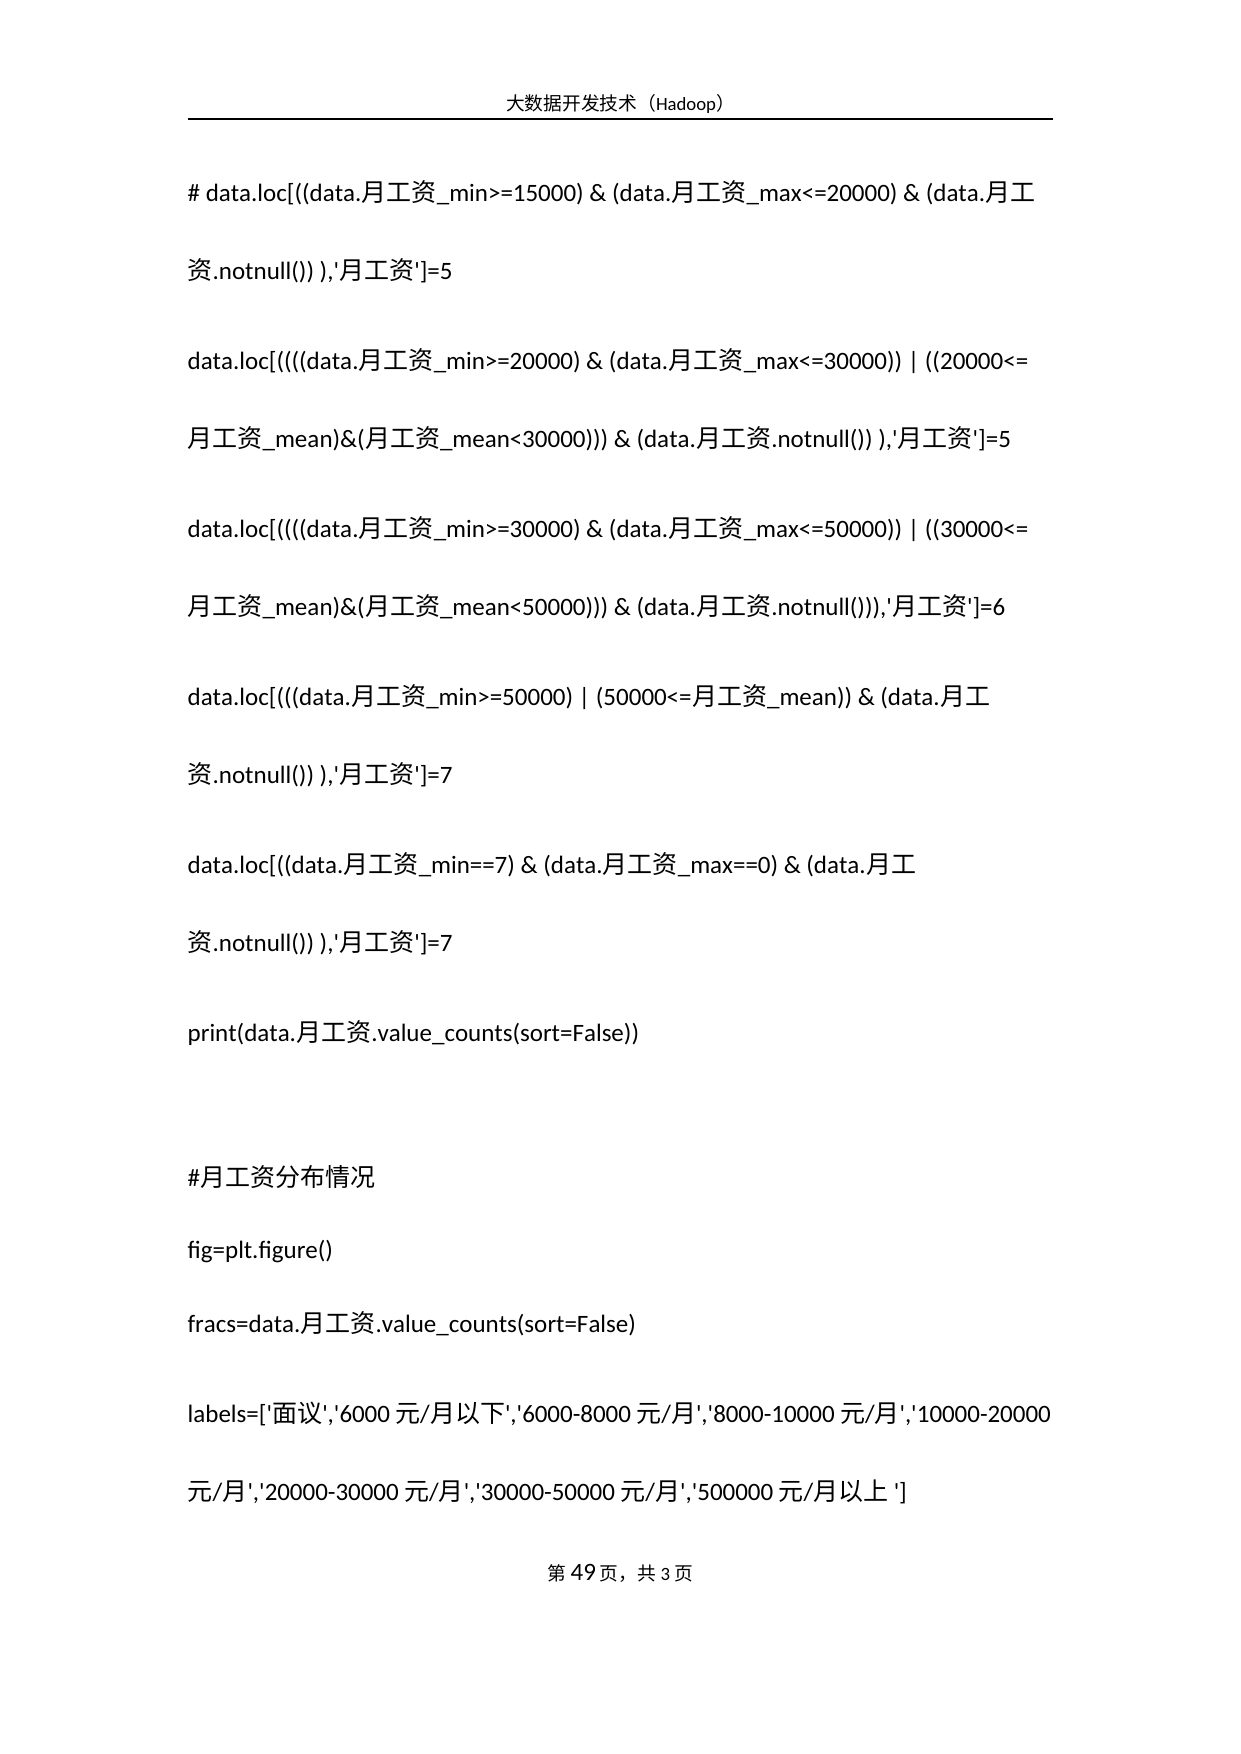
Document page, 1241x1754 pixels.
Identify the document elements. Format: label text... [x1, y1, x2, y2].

text #月工资分布情况 [187, 1142, 1053, 1210]
text # data.loc[((data.月工资_min>=15000) & (data.月工资_max<=20000) & (data.月工资.notnull()) ),'月工资']=5 [187, 157, 1053, 303]
text data.loc[((data.月工资_min==7) & (data.月工资_max==0) & (data.月工资.notnull()) ),'月工资']=7 [187, 829, 1053, 975]
text fig=plt.figure() [187, 1232, 1053, 1266]
text labels=['面议','6000元/月以下','6000-8000元/月','8000-10000元/月','10000-20000元/月','20000-30000元/月','30000-50000元/月','500000元/月以上 '] [187, 1377, 1053, 1523]
text print(data.月工资.value_counts(sort=False)) [187, 997, 1053, 1065]
text data.loc[(((data.月工资_min>=50000) | (50000<=月工资_mean)) & (data.月工资.notnull()) ),'月工资']=7 [187, 661, 1053, 807]
text data.loc[((((data.月工资_min>=30000) & (data.月工资_max<=50000)) | ((30000<=月工资_mean)&(月工资_mean<50000))) & (data.月工资.notnull())),'月工资']=6 [187, 493, 1053, 639]
text data.loc[((((data.月工资_min>=20000) & (data.月工资_max<=30000)) | ((20000<=月工资_mean)&(月工资_mean<30000))) & (data.月工资.notnull()) ),'月工资']=5 [187, 325, 1053, 471]
text fracs=data.月工资.value_counts(sort=False) [187, 1287, 1053, 1355]
